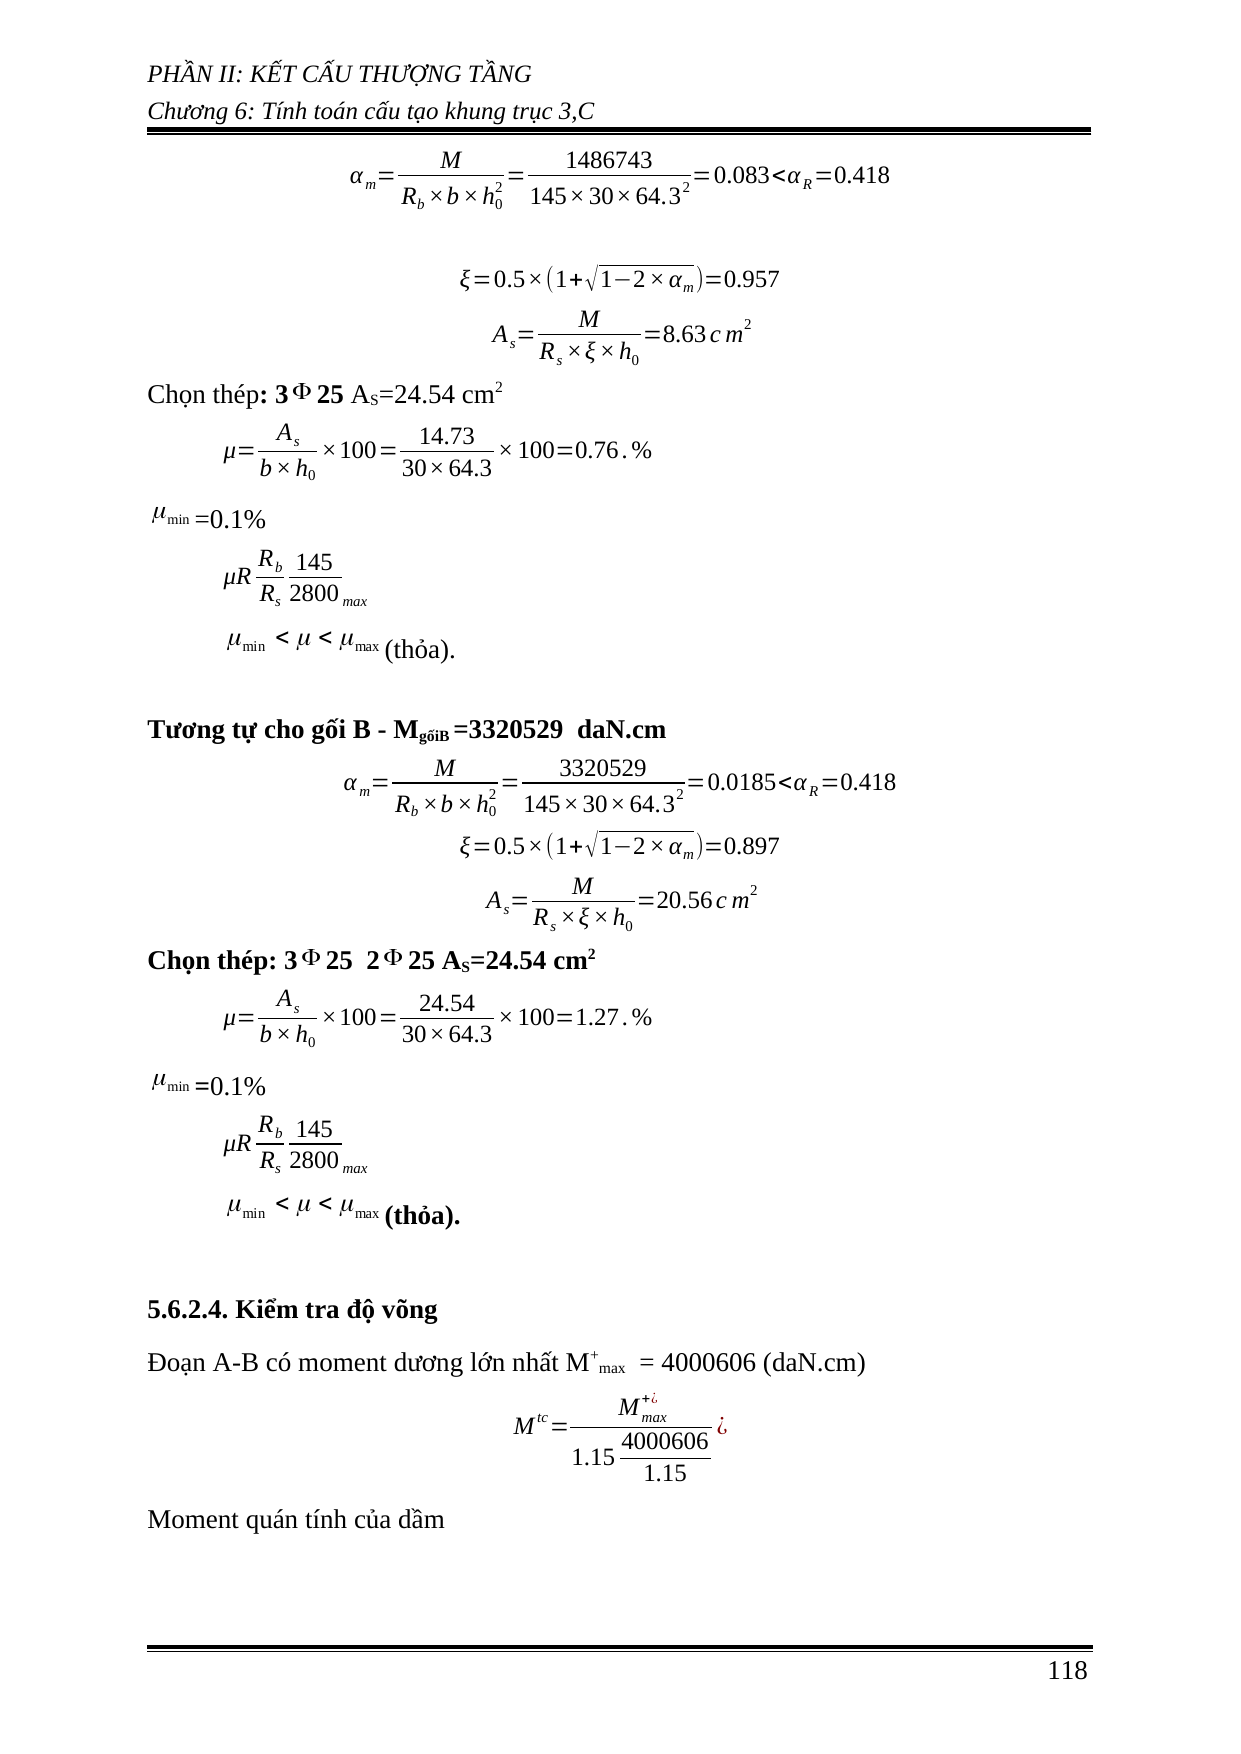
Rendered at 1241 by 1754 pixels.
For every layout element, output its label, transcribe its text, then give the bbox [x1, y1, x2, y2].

text =0.1% [147, 494, 1093, 535]
text Chọn thép: 325 225 AS=24.54 cm2 [147, 944, 1093, 976]
text (thỏa). [147, 620, 1093, 664]
subtitle Kiểm tra độ võng [147, 1293, 1093, 1324]
text (thỏa). [147, 1186, 1093, 1231]
text Đoạn A-B có moment dương lớn nhất M+max = 4000606 (daN.cm) [147, 1346, 1093, 1377]
text Moment quán tính của dầm [147, 1503, 1093, 1534]
text Tương tự cho gối B - MgốiB =3320529 daN.cm [147, 714, 1093, 745]
text =0.1% [147, 1061, 1093, 1101]
text Chọn thép: 325 AS=24.54 cm2 [147, 378, 1093, 409]
